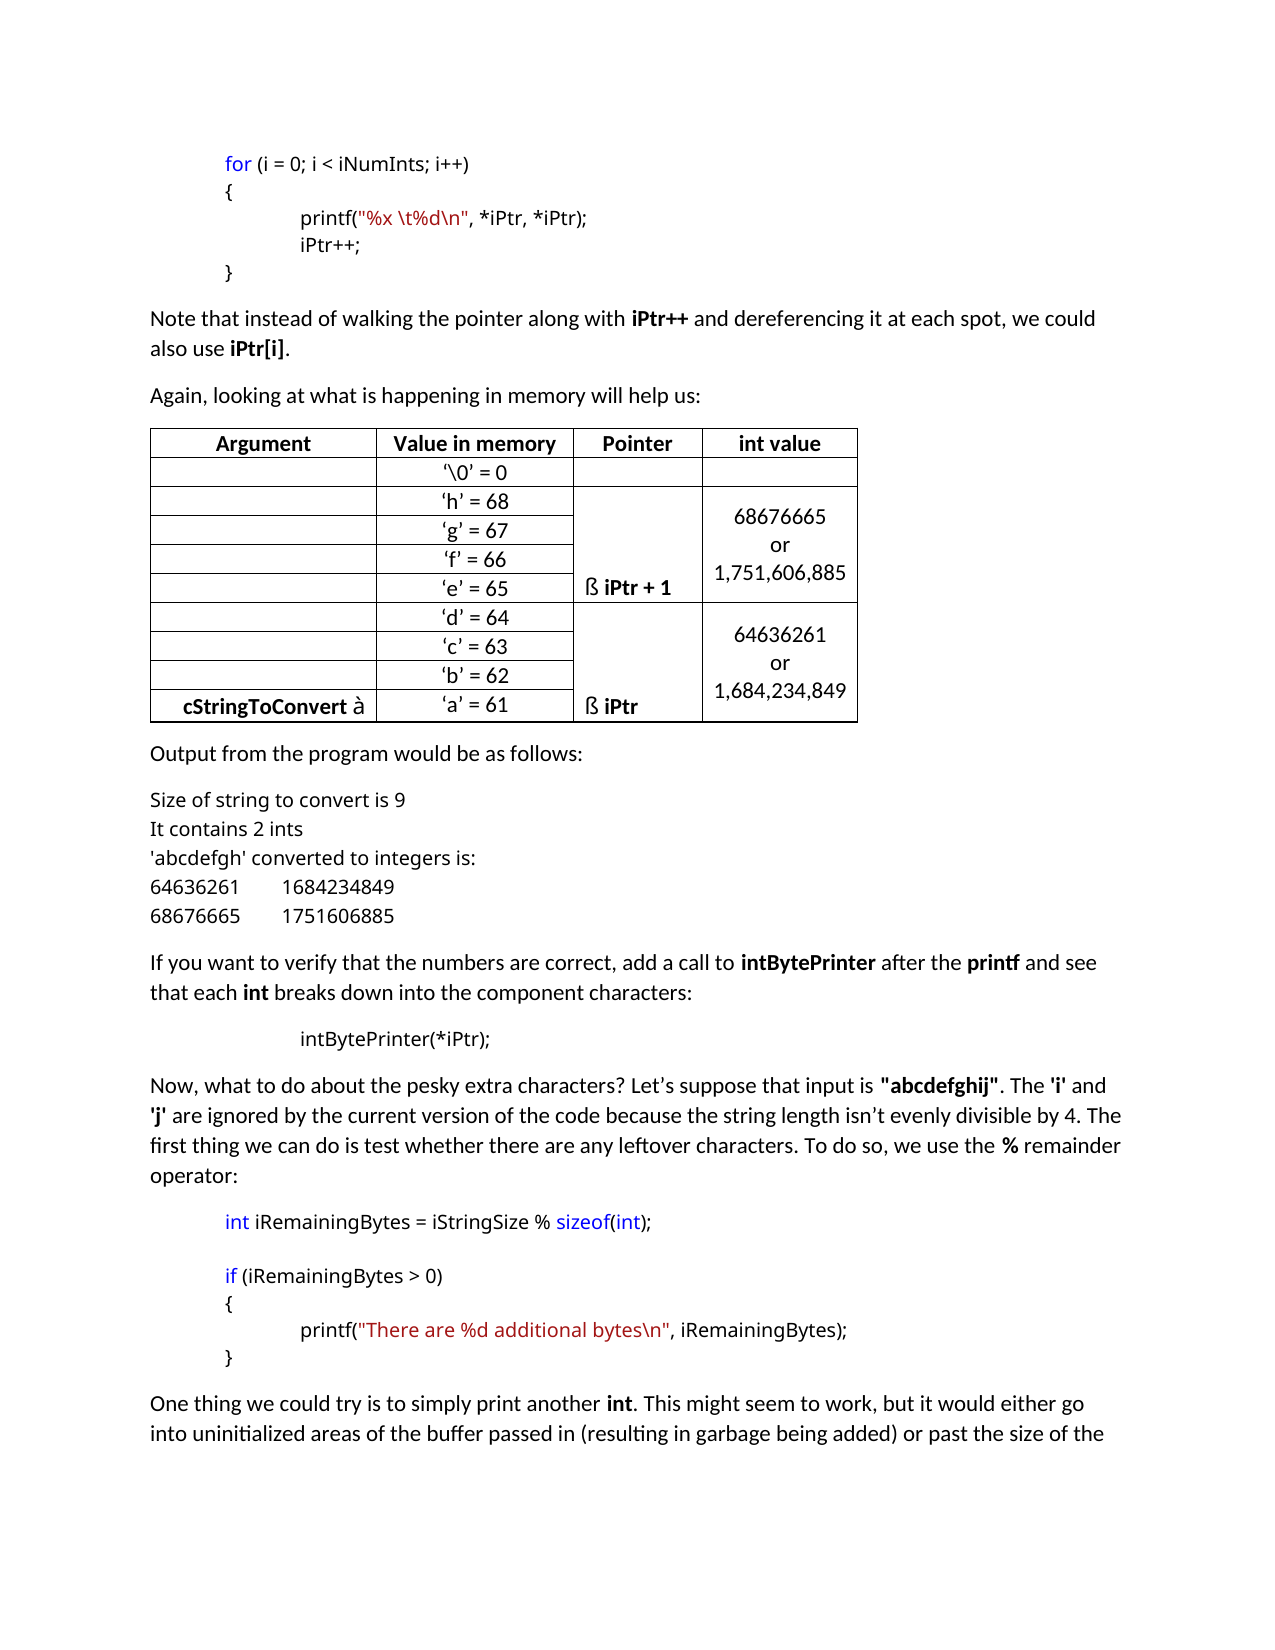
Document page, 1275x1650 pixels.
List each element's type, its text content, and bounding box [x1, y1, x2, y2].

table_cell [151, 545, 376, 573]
text for (i = 0; i < iNumInts; i++) [150, 150, 1125, 177]
text If you want to verify that the numbers are correct, add a call to intBytePrinter after the printf and see that each int breaks down into the component characters: [150, 948, 1125, 1006]
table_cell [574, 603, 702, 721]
text 68676665 1751606885 [150, 902, 1125, 929]
text int iRemainingBytes = iStringSize % sizeof(int); [150, 1208, 1125, 1235]
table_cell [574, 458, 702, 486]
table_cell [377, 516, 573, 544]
text 64636261 1684234849 [150, 873, 1125, 900]
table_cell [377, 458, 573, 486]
text } [150, 1343, 1125, 1370]
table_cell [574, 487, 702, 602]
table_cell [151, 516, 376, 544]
text } [150, 258, 1125, 285]
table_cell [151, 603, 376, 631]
text Again, looking at what is happening in memory will help us: [150, 381, 1125, 409]
text printf("%x \t%d\n", *iPtr, *iPtr); [150, 204, 1125, 231]
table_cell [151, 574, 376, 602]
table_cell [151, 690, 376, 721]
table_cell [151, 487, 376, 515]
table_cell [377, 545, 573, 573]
text printf("There are %d additional bytes\n", iRemainingBytes); [150, 1316, 1125, 1343]
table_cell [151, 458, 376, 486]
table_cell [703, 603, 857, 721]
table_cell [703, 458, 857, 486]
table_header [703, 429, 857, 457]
text 'abcdefgh' converted to integers is: [150, 844, 1125, 871]
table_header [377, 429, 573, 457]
text { [150, 1289, 1125, 1316]
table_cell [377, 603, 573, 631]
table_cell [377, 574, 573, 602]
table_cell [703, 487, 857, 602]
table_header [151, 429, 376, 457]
text { [150, 177, 1125, 204]
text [150, 1389, 1125, 1447]
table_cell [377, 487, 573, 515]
text iPtr++; [150, 231, 1125, 258]
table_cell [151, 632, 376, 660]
text if (iRemainingBytes > 0) [150, 1262, 1125, 1289]
text Now, what to do about the pesky extra characters? Let’s suppose that input is "abcdefghij". The 'i' and 'j' are ignored by the current version of the code because the string length isn’t evenly divisible by 4. The first thing we can do is test whether there are any leftover characters. To do so, we use the % remainder operator: [150, 1071, 1125, 1189]
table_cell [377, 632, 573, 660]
text Note that instead of walking the pointer along with iPtr++ and dereferencing it at each spot, we could also use iPtr[i]. [150, 304, 1125, 362]
text It contains 2 ints [150, 815, 1125, 842]
text Output from the program would be as follows: [150, 739, 1125, 767]
text Size of string to convert is 9 [150, 786, 1125, 813]
text intBytePrinter(*iPtr); [150, 1025, 1125, 1052]
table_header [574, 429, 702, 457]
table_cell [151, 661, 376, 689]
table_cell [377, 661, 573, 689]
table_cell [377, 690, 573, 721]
